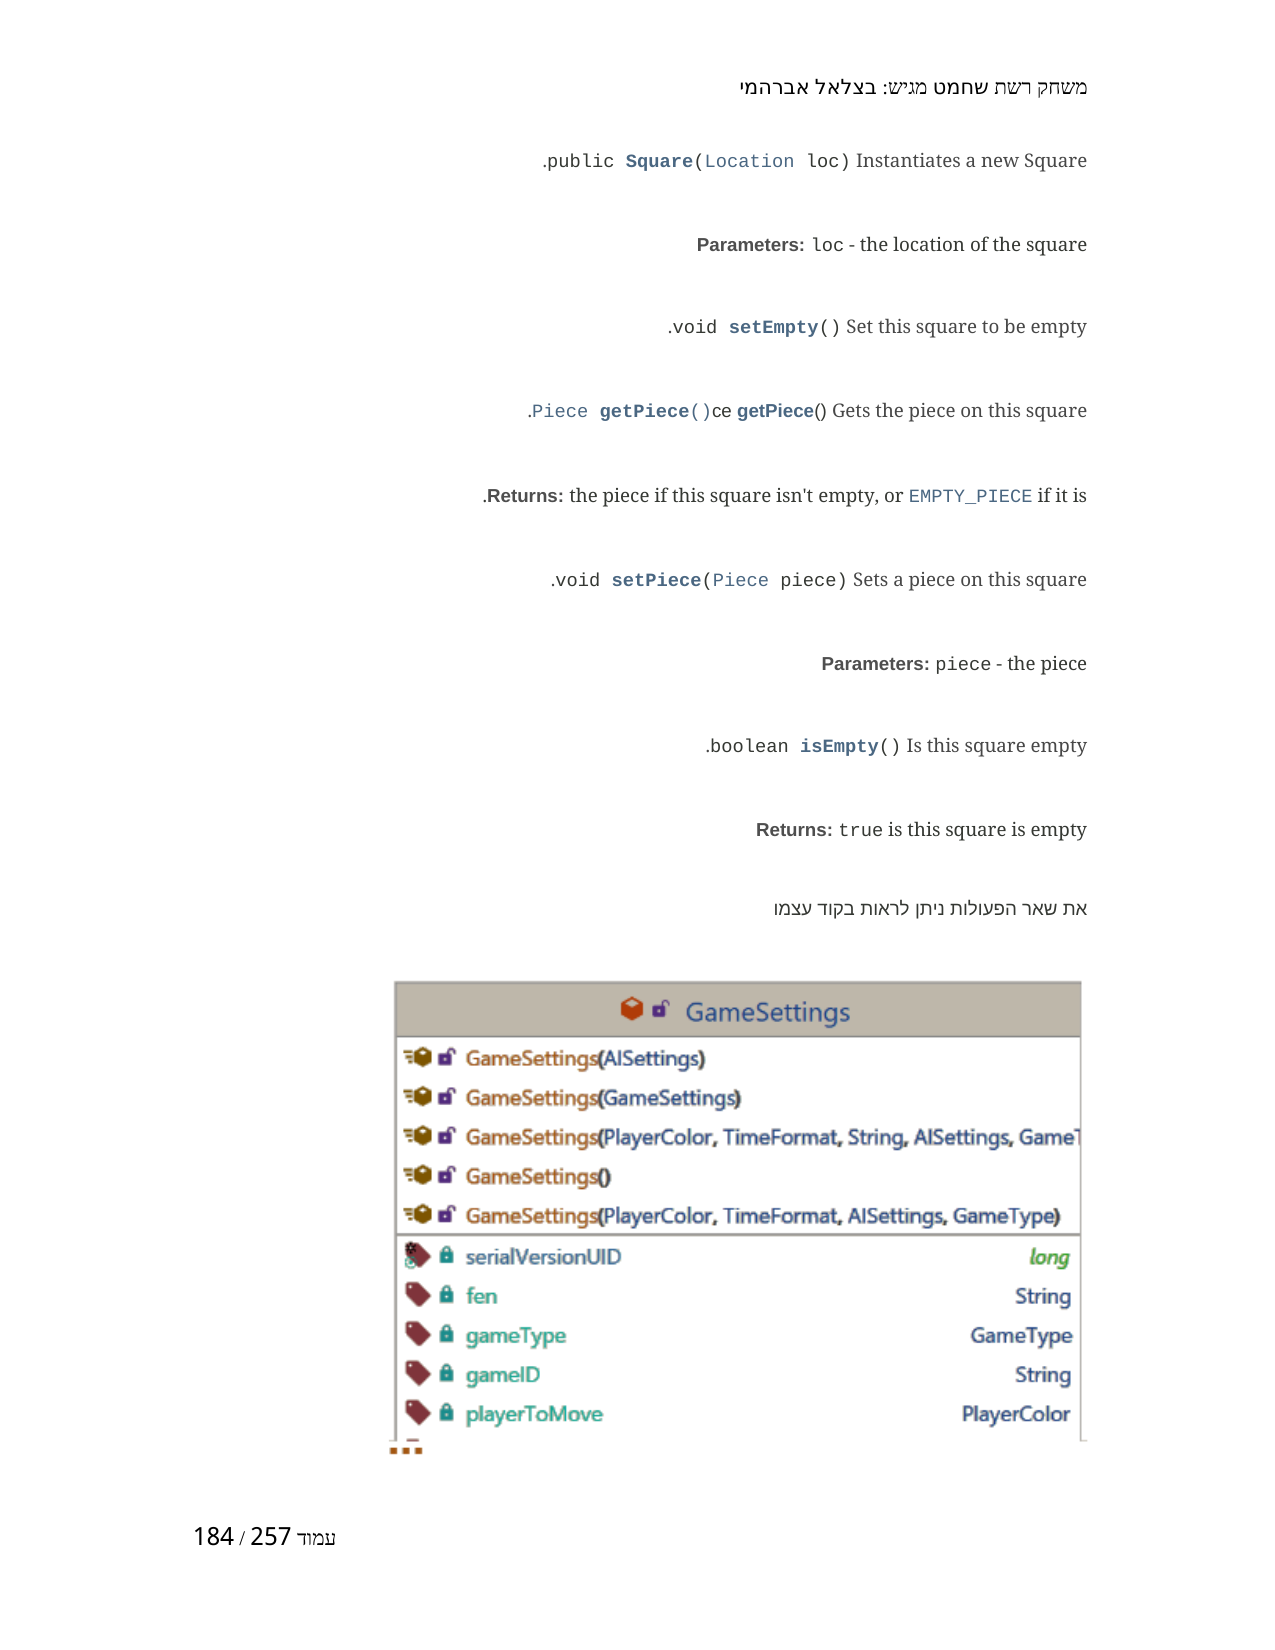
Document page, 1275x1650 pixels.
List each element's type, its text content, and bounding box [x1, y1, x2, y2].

text boolean isEmpty() Is this square empty. [187, 732, 1087, 760]
text Parameters: loc - the location of the square [187, 232, 1087, 257]
text void setPiece​(Piece piece) Sets a piece on this square. [187, 566, 1087, 594]
text public Square​(Location loc) Instantiates a new Square. [187, 148, 1087, 176]
picture [388, 975, 1088, 1459]
text Returns: true is this square is empty [187, 816, 1087, 842]
text void setEmpty() Set this square to be empty. [187, 314, 1087, 342]
text Returns: the piece if this square isn't empty, or EMPTY_PIECE if it is. [187, 482, 1087, 510]
text Piece getPiece()ce getPiece() Gets the piece on this square. [187, 398, 1087, 426]
text את שאר הפעולות ניתן לראות בקוד עצמו [187, 898, 1087, 919]
text Parameters: piece - the piece [187, 650, 1087, 676]
